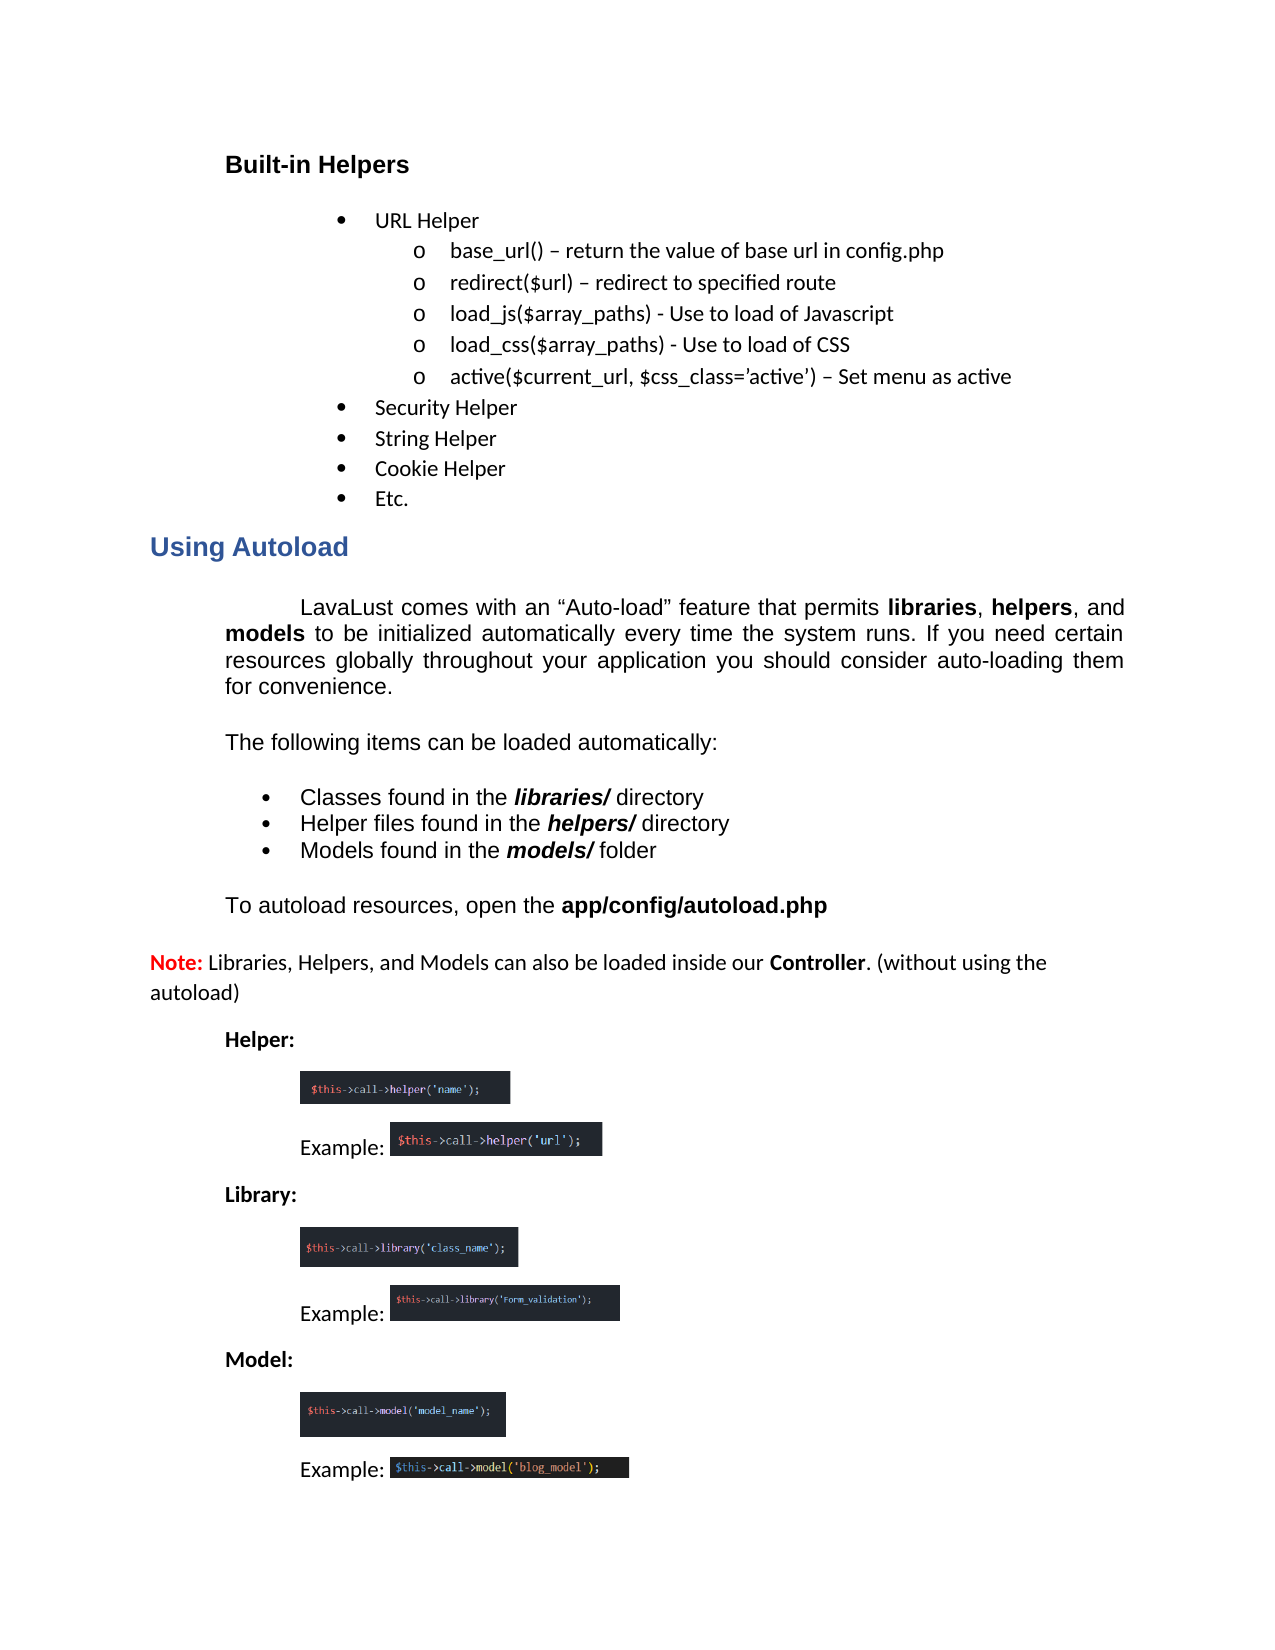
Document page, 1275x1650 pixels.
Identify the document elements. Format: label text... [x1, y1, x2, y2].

picture [390, 1457, 630, 1478]
list Classes found in the libraries/ directory [262, 784, 1125, 810]
text Built-in Helpers [150, 150, 1125, 179]
list redirect($url) – redirect to specified route [412, 268, 1125, 297]
list load_css($array_paths) - Use to load of CSS [412, 331, 1125, 360]
text Example: [225, 1122, 1125, 1161]
text Note: Libraries, Helpers, and Models can also be loaded inside our Controller. (without using the autoload) [150, 948, 1125, 1006]
list Helper files found in the helpers/ directory [262, 810, 1125, 837]
picture [300, 1227, 519, 1267]
list String Helper [337, 424, 1125, 452]
picture [300, 1392, 506, 1437]
text Using Autoload [150, 531, 1125, 562]
text Example: [225, 1285, 1125, 1327]
text The following items can be loaded automatically: [225, 728, 1125, 755]
picture [390, 1285, 620, 1321]
text LavaLust comes with an “Auto-load” feature that permits libraries, helpers, and models to be initialized automatically every time the system runs. If you need certain resources globally throughout your application you should consider auto-loading them for convenience. [225, 594, 1125, 699]
list URL Helper [337, 206, 1125, 234]
list base_url() – return the value of base url in config.php [412, 236, 1125, 265]
list Security Helper [337, 393, 1125, 422]
text Library: [225, 1180, 1125, 1208]
list load_js($array_paths) - Use to load of Javascript [412, 299, 1125, 328]
picture [390, 1122, 603, 1156]
text To autoload resources, open the app/config/autoload.php [225, 892, 1125, 919]
text Example: [225, 1455, 1125, 1483]
list active($current_url, $css_class=’active’) – Set menu as active [412, 362, 1125, 391]
text Model: [225, 1346, 1125, 1374]
list Etc. [337, 484, 1125, 512]
picture [300, 1071, 511, 1104]
list Cookie Helper [337, 454, 1125, 482]
list Models found in the models/ folder [262, 837, 1125, 863]
text Helper: [225, 1025, 1125, 1053]
